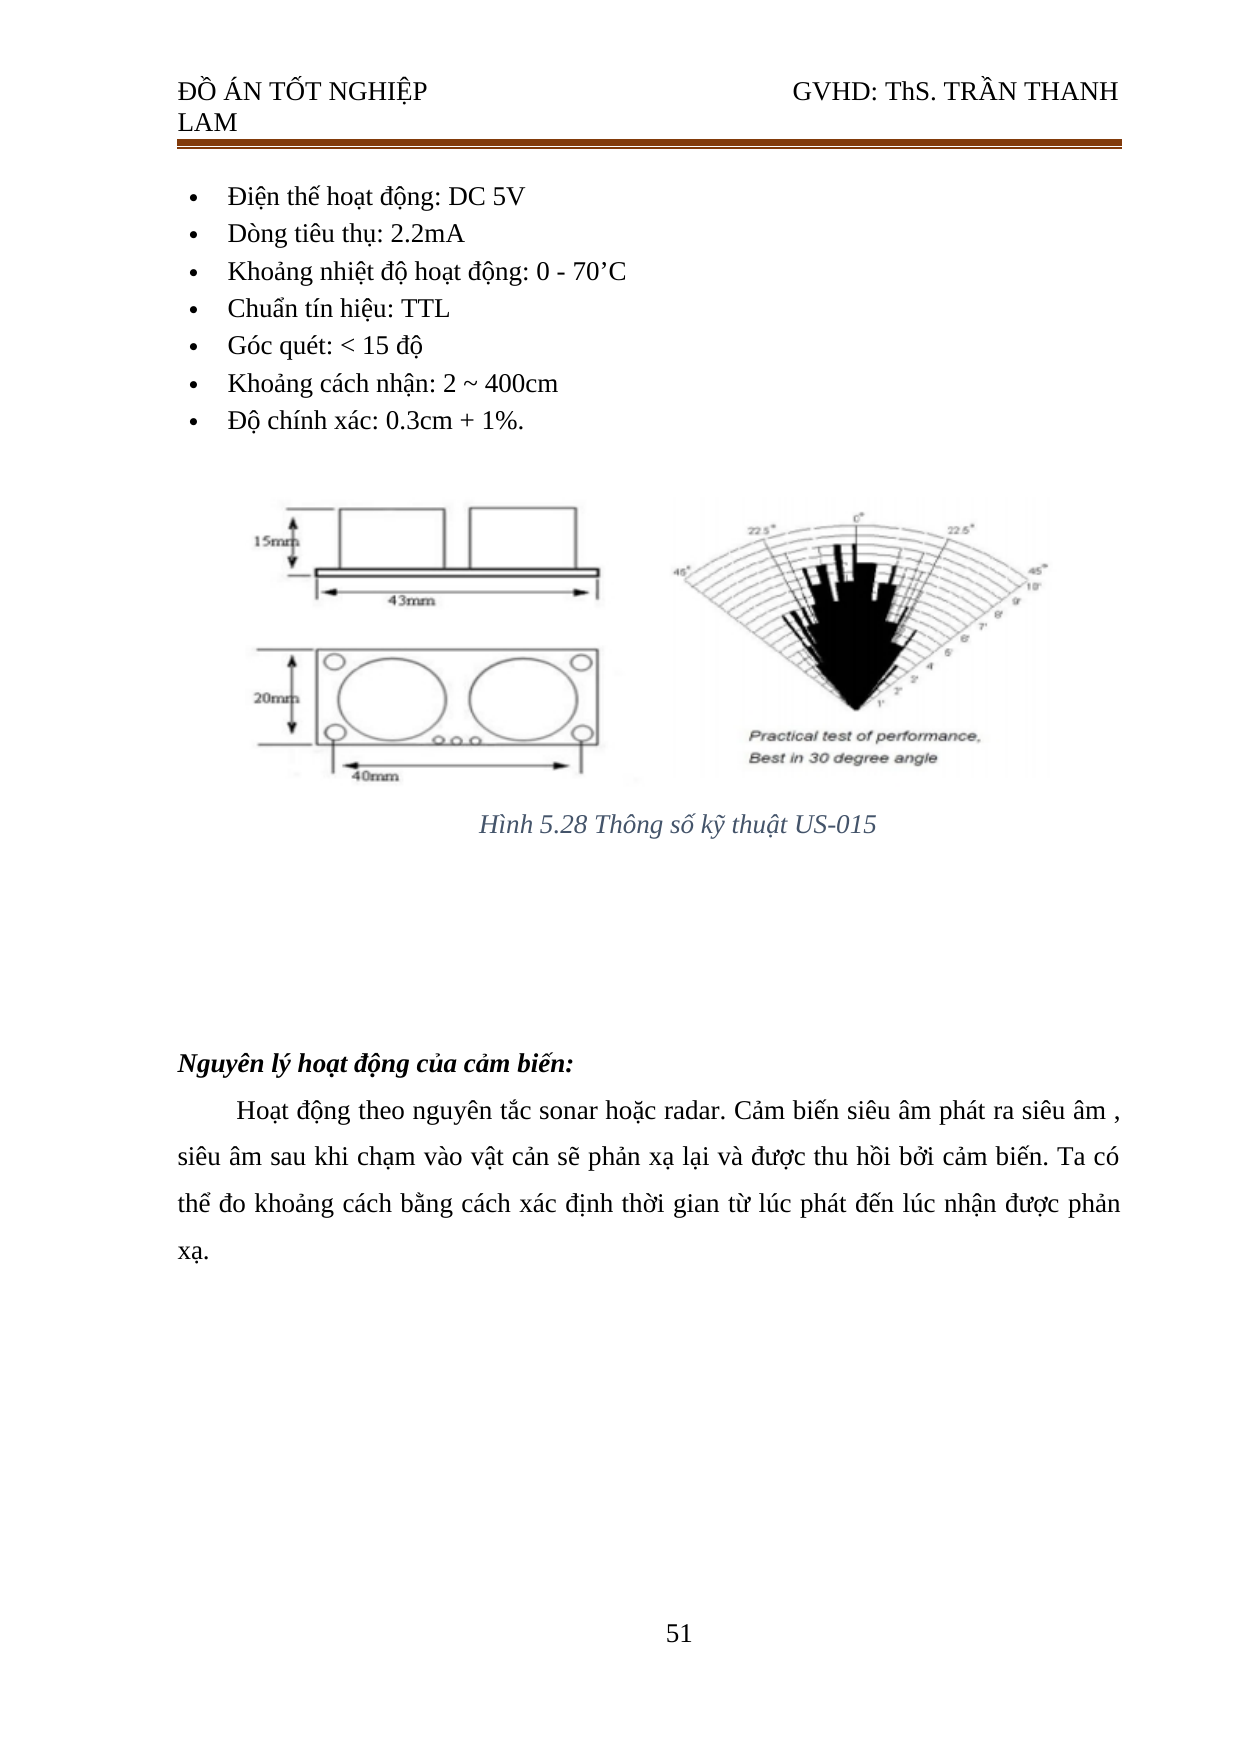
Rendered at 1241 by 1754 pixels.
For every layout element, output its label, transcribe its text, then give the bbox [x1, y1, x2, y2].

list Độ chính xác: 0.3cm + 1%. [190, 404, 1122, 435]
text Hoạt động theo nguyên tắc sonar hoặc radar. Cảm biến siêu âm phát ra siêu âm , siêu âm sau khi chạm vào vật cản sẽ phản xạ lại và được thu hồi bởi cảm biến. Ta có thể đo khoảng cách bằng cách xác định thời gian từ lúc phát đến lúc nhận được phản xạ. [177, 1094, 1122, 1265]
picture [244, 482, 1114, 793]
list Góc quét: < 15 độ [190, 329, 1122, 361]
list Điện thế hoạt động: DC 5V [190, 180, 1122, 211]
list Khoảng nhiệt độ hoạt động: 0 - 70’C [190, 255, 1122, 286]
text Hình 5.28 Thông số kỹ thuật US-015 [177, 808, 1122, 840]
list Chuẩn tín hiệu: TTL [190, 292, 1122, 323]
text Nguyên lý hoạt động của cảm biến: [177, 1047, 1122, 1078]
list Dòng tiêu thụ: 2.2mA [190, 217, 1122, 248]
list Khoảng cách nhận: 2 ~ 400cm [190, 367, 1122, 398]
